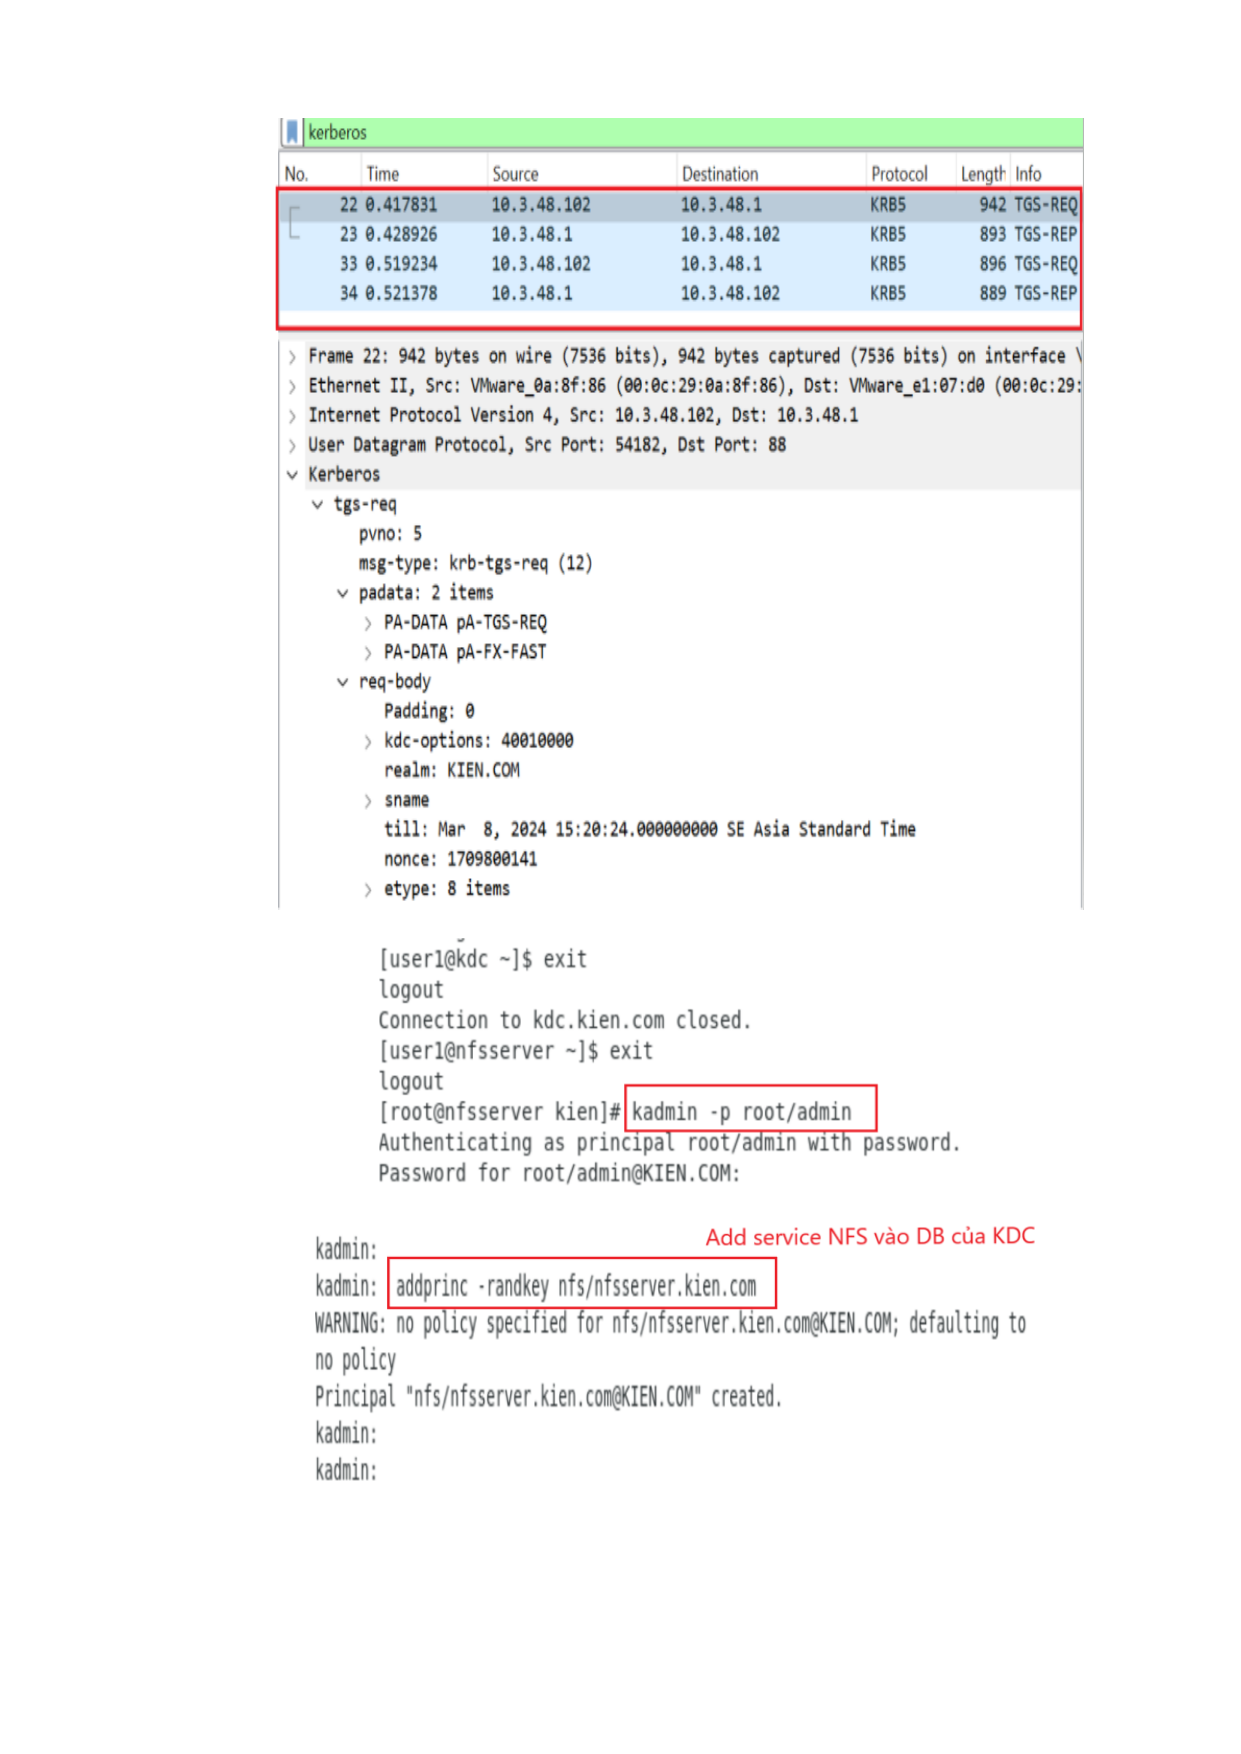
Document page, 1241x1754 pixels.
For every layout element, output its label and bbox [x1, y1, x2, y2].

picture [274, 118, 1084, 910]
picture [376, 933, 983, 1192]
picture [313, 1214, 1046, 1483]
